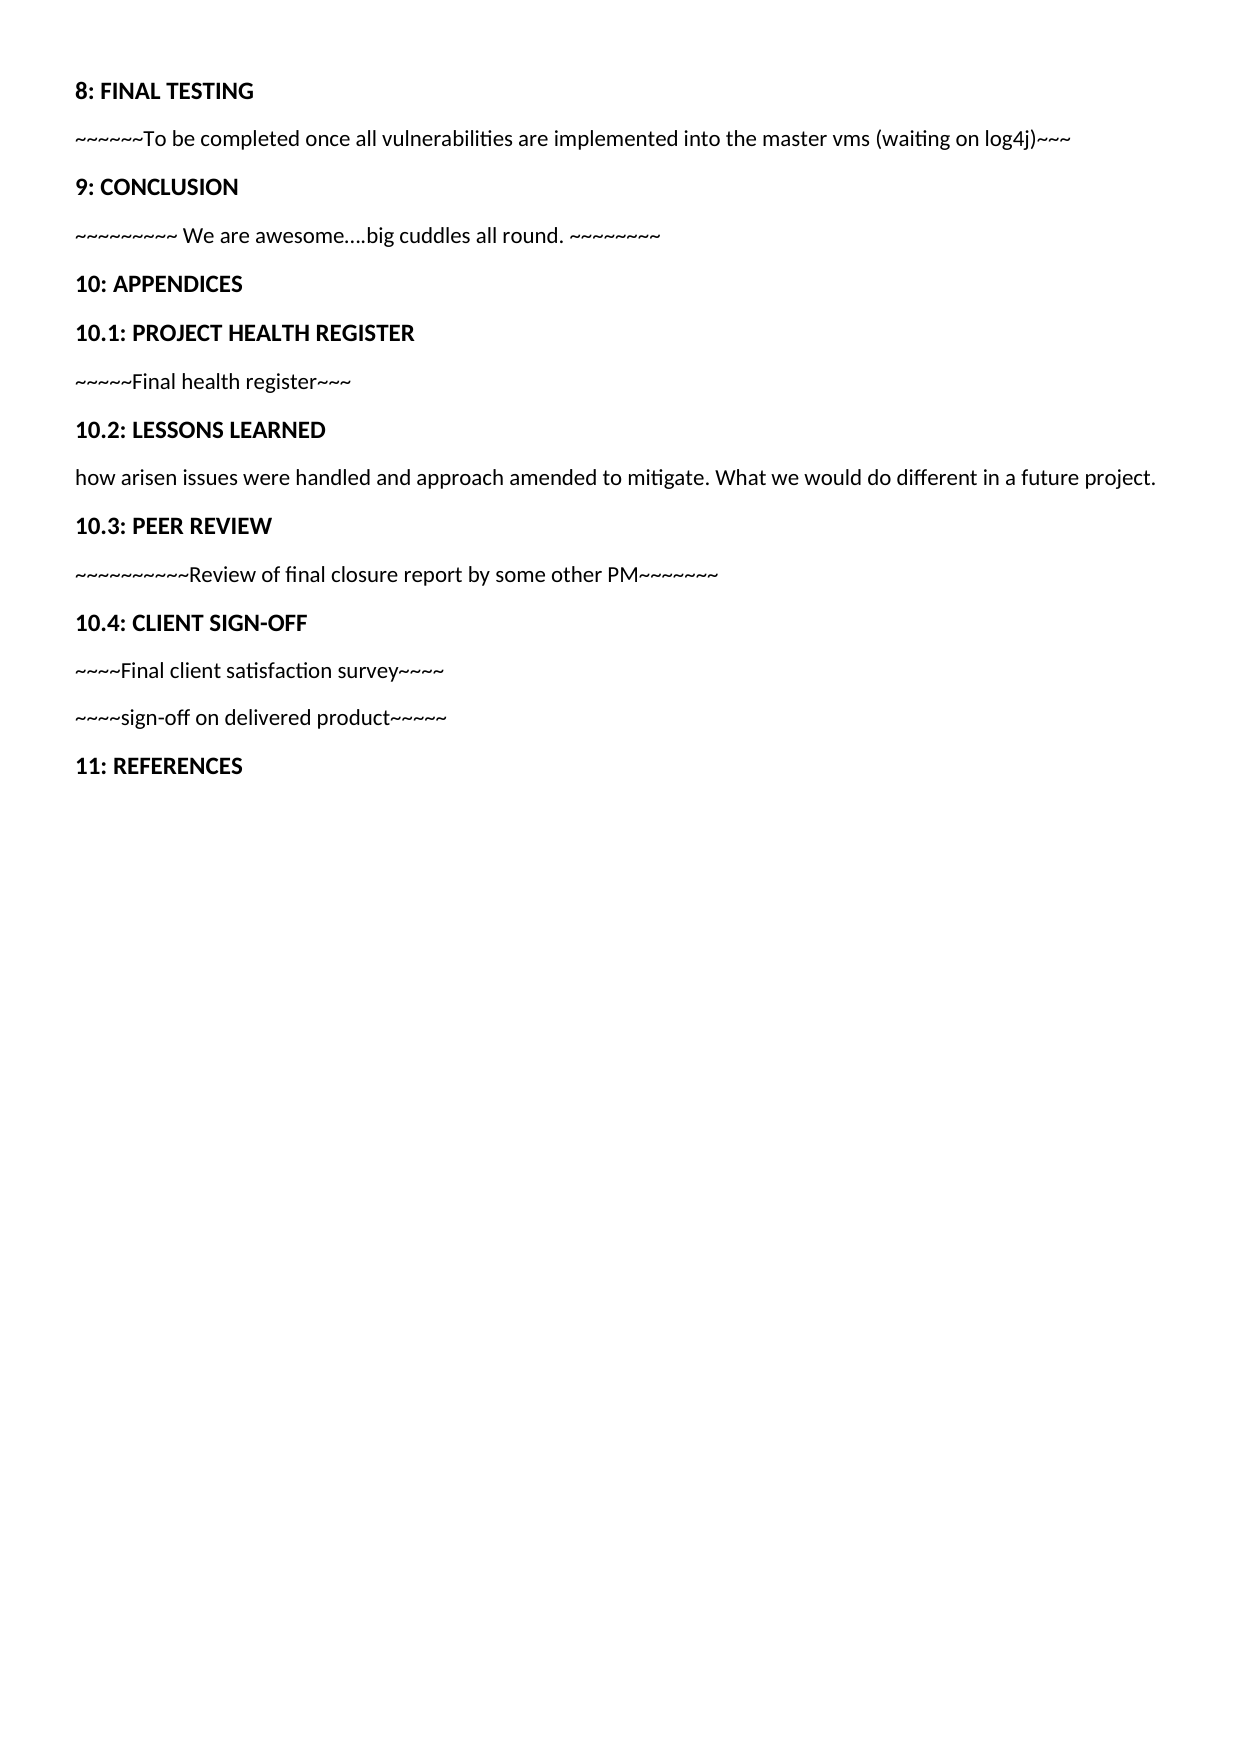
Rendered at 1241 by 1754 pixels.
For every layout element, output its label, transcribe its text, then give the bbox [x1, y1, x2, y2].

text ~~~~~~~~~ We are awesome….big cuddles all round. ~~~~~~~~ [75, 221, 1165, 249]
text 8: FINAL TESTING [75, 75, 1165, 106]
text 10.3: PEER REVIEW [75, 510, 1165, 541]
text 10.2: LESSONS LEARNED [75, 414, 1165, 444]
text how arisen issues were handled and approach amended to mitigate. What we would do different in a future project. [75, 463, 1165, 492]
text ~~~~~Final health register~~~ [75, 367, 1165, 395]
text 10.1: PROJECT HEALTH REGISTER [75, 317, 1165, 348]
text 10: APPENDICES [75, 268, 1165, 298]
text ~~~~sign-off on delivered product~~~~~ [75, 703, 1165, 731]
text ~~~~Final client satisfaction survey~~~~ [75, 656, 1165, 684]
text 10.4: CLIENT SIGN-OFF [75, 607, 1165, 637]
text ~~~~~~To be completed once all vulnerabilities are implemented into the master vms (waiting on log4j)~~~ [75, 124, 1165, 153]
text 11: REFERENCES [75, 750, 1165, 781]
text 9: CONCLUSION [75, 171, 1165, 202]
text ~~~~~~~~~~Review of final closure report by some other PM~~~~~~~ [75, 560, 1165, 588]
